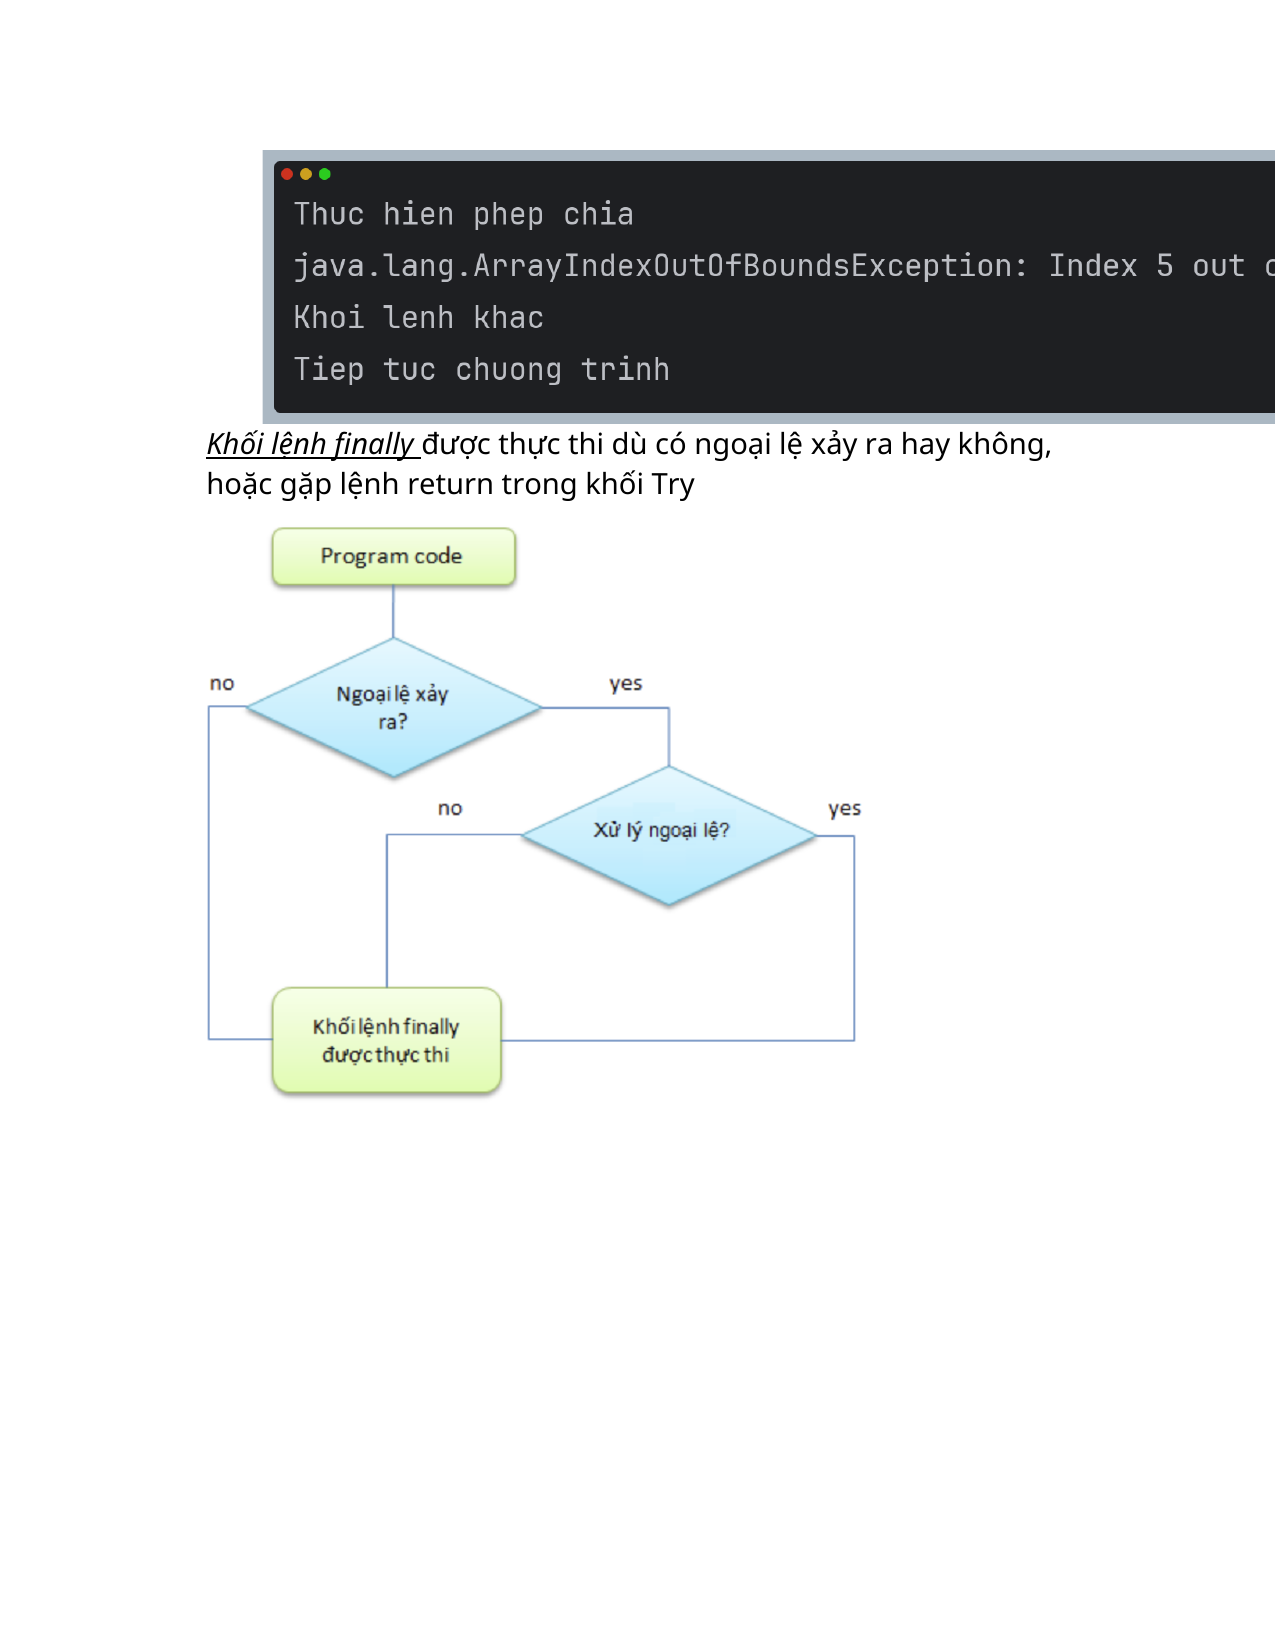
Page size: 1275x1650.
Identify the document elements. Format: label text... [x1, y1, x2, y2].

picture [206, 502, 946, 1106]
text Khối lệnh finally được thực thi dù có ngoại lệ xảy ra hay không, hoặc gặp lệnh return trong khối Try [206, 423, 1125, 503]
picture [262, 150, 1275, 424]
